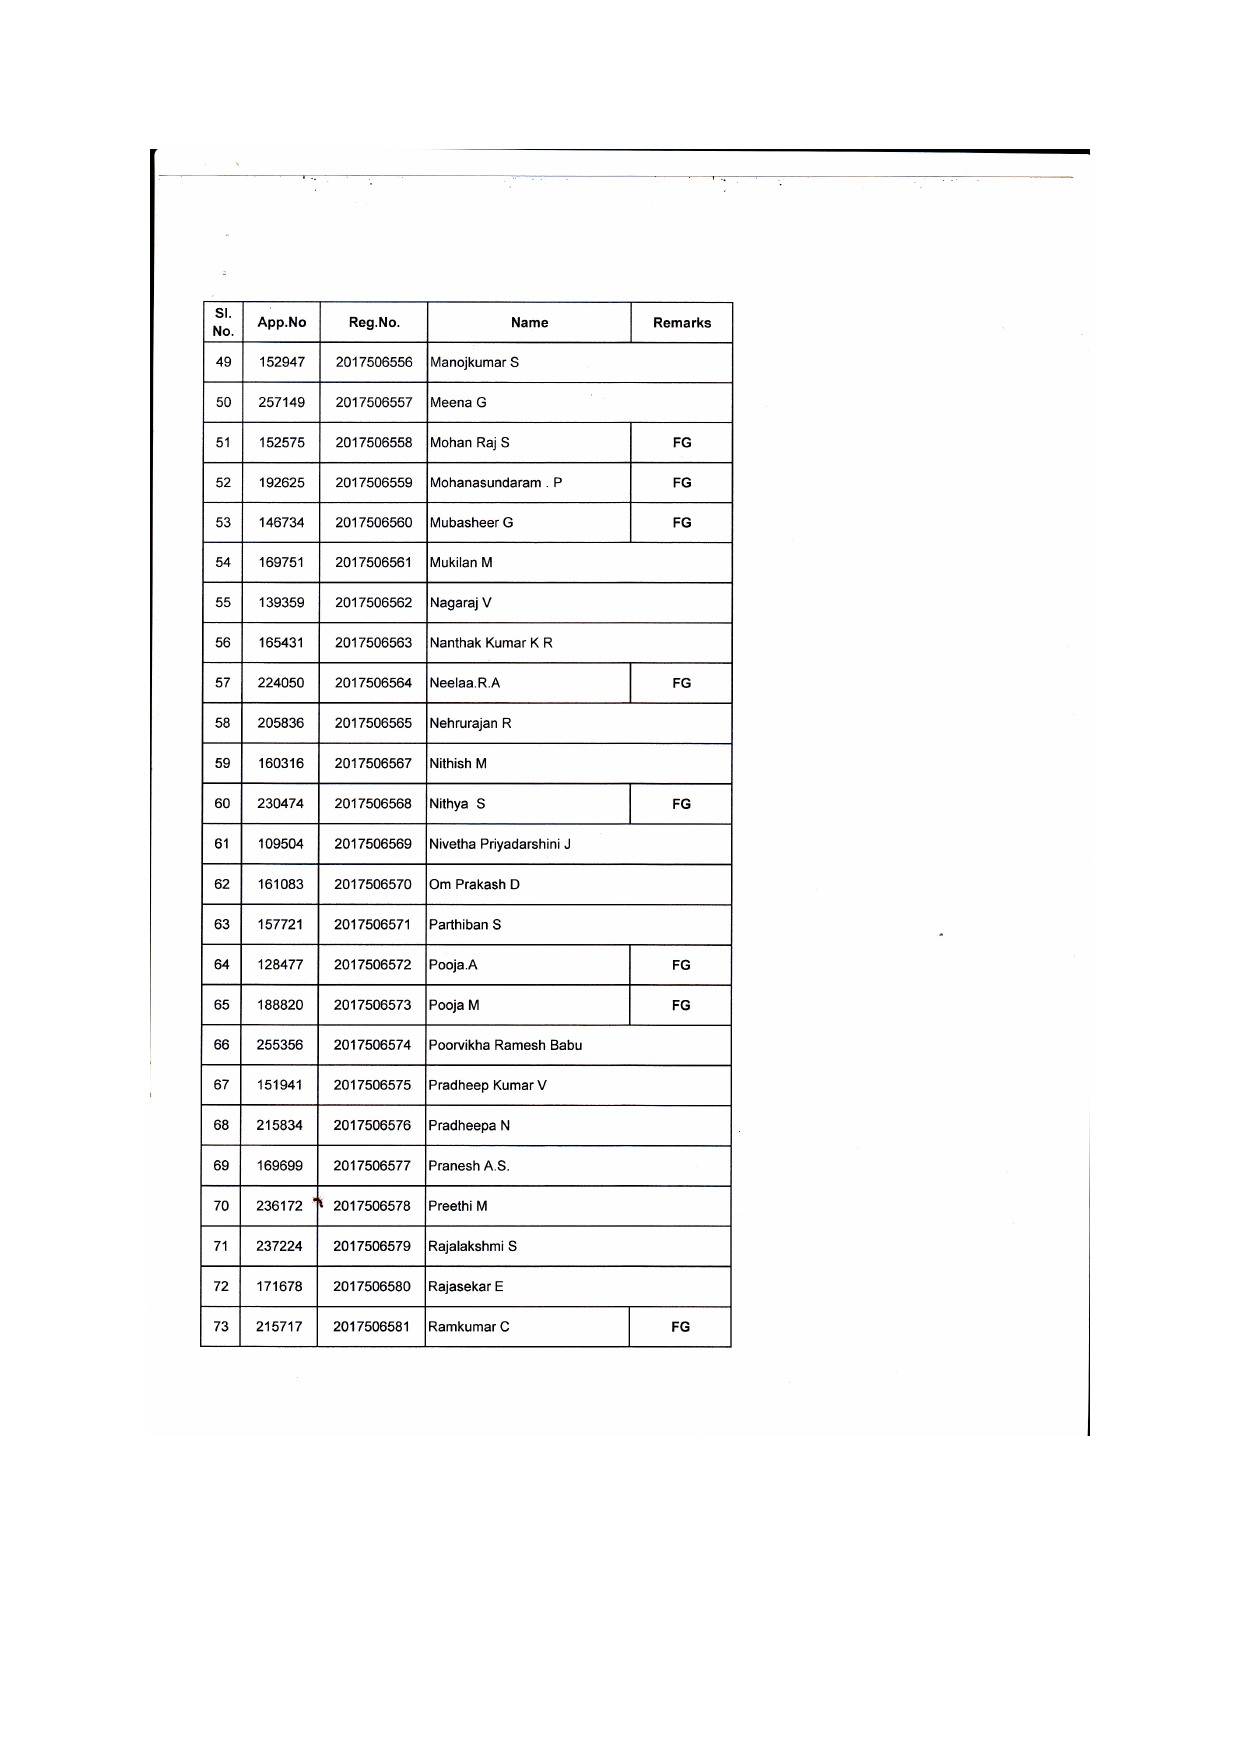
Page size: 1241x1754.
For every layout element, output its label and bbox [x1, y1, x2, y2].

picture [150, 149, 1090, 1436]
